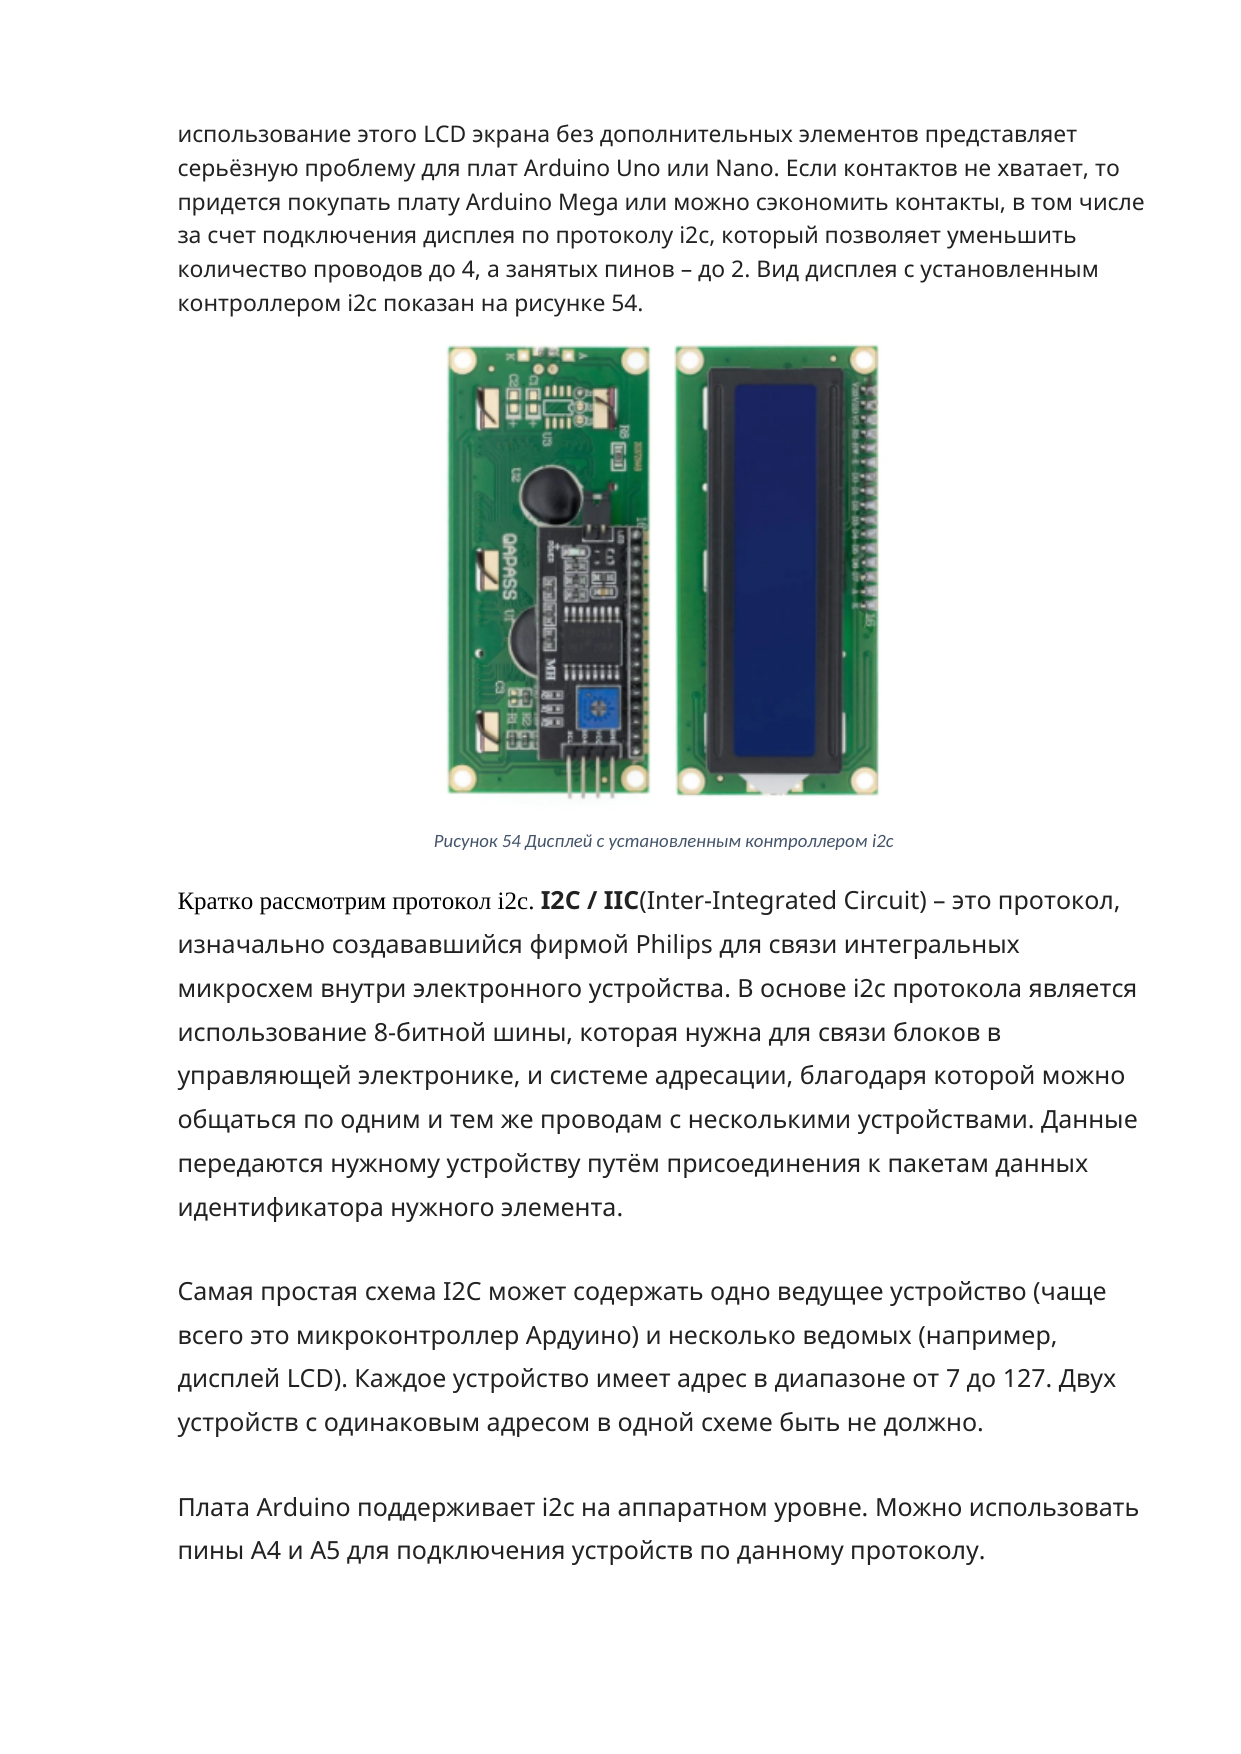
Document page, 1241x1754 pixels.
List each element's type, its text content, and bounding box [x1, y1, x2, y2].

text Кратко рассмотрим протокол i2c. I2C / IIC(Inter-Integrated Circuit) – это протокол, изначально создававшийся фирмой Philips для связи интегральных микросхем внутри электронного устройства. В основе i2c протокола является использование 8-битной шины, которая нужна для связи блоков в управляющей электронике, и системе адресации, благодаря которой можно общаться по одним и тем же проводам с несколькими устройствами. Данные передаются нужному устройству путём присоединения к пакетам данных идентификатора нужного элемента. [177, 873, 1152, 1223]
text Плата Arduino поддерживает i2c на аппаратном уровне. Можно использовать пины A4 и A5 для подключения устройств по данному протоколу. [177, 1479, 1152, 1567]
picture [438, 337, 890, 811]
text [177, 118, 1152, 318]
text Рисунок 54 Дисплей с установленным контроллером i2c [177, 829, 1152, 852]
text Самая простая схема I2C может содержать одно ведущее устройство (чаще всего это микроконтроллер Ардуино) и несколько ведомых (например, дисплей LCD). Каждое устройство имеет адрес в диапазоне от 7 до 127. Двух устройств с одинаковым адресом в одной схеме быть не должно. [177, 1264, 1152, 1439]
